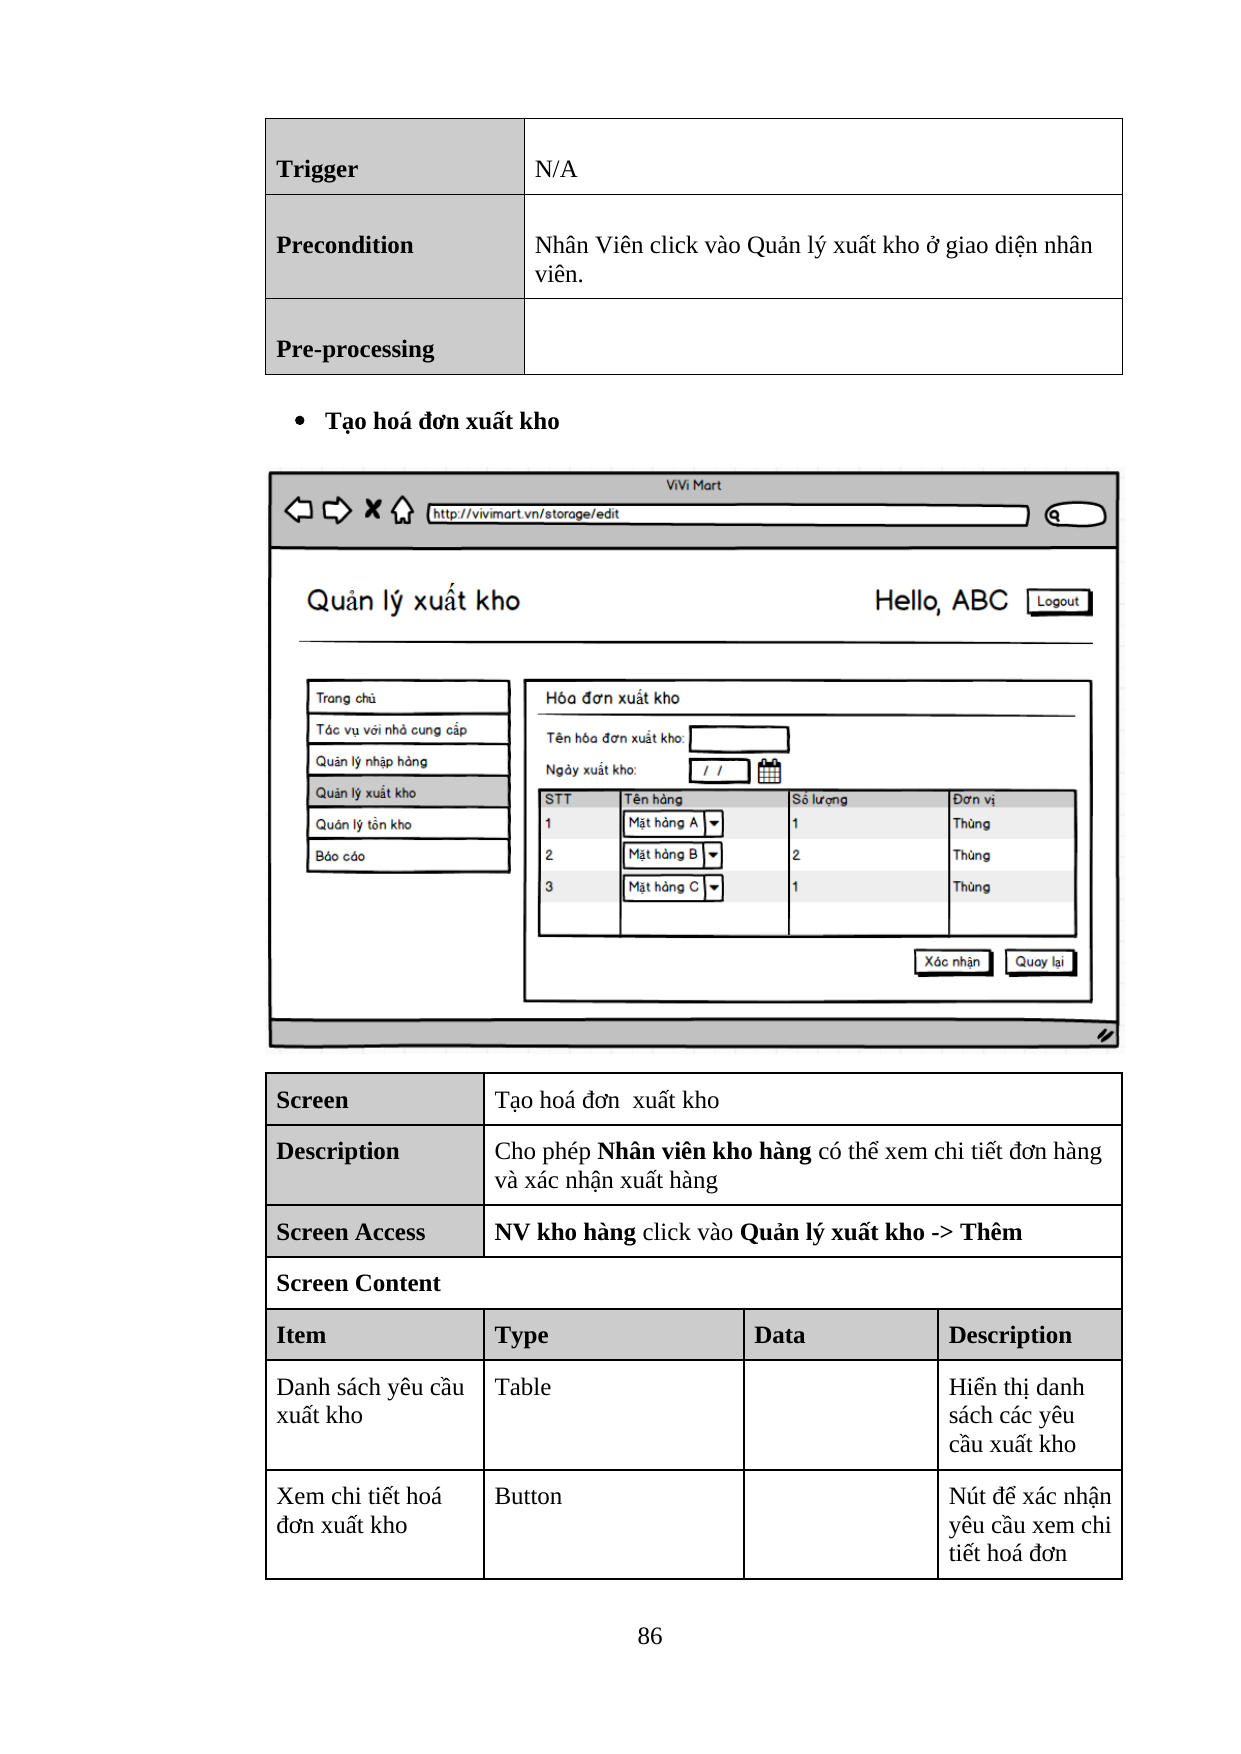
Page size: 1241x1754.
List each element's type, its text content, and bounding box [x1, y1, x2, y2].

table_cell Item [267, 1310, 483, 1359]
table_cell Table [485, 1361, 743, 1468]
table_cell Pre-processing [266, 299, 524, 374]
table_cell Precondition [266, 195, 524, 298]
table_cell Screen Content [267, 1258, 1121, 1308]
table_header Screen [267, 1074, 483, 1124]
table_cell Data [745, 1310, 937, 1359]
table_cell Button [485, 1471, 743, 1578]
table_header Tạo hoá đơn xuất kho [485, 1074, 1121, 1124]
list Tạo hoá đơn xuất kho [295, 406, 1122, 434]
table_cell Hiển thị danh sách các yêu cầu xuất kho [939, 1361, 1121, 1468]
table_cell Nhân Viên click vào Quản lý xuất kho ở giao diện nhân viên. [525, 195, 1122, 298]
table_cell Trigger [266, 119, 524, 194]
table_cell Type [485, 1310, 743, 1359]
table_cell [745, 1361, 937, 1468]
table_cell Description [939, 1310, 1121, 1359]
picture [265, 467, 1126, 1054]
table_cell Cho phép Nhân viên kho hàng có thể xem chi tiết đơn hàng và xác nhận xuất hàng [485, 1126, 1121, 1204]
table_cell Description [267, 1126, 483, 1204]
table_cell N/A [525, 119, 1122, 194]
table_cell Danh sách yêu cầu xuất kho [267, 1361, 483, 1468]
table_cell Screen Access [267, 1206, 483, 1256]
table_cell NV kho hàng click vào Quản lý xuất kho -> Thêm [485, 1206, 1121, 1256]
table_cell [525, 299, 1122, 374]
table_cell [939, 1471, 1121, 1578]
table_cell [267, 1471, 483, 1578]
table_cell [745, 1471, 937, 1578]
